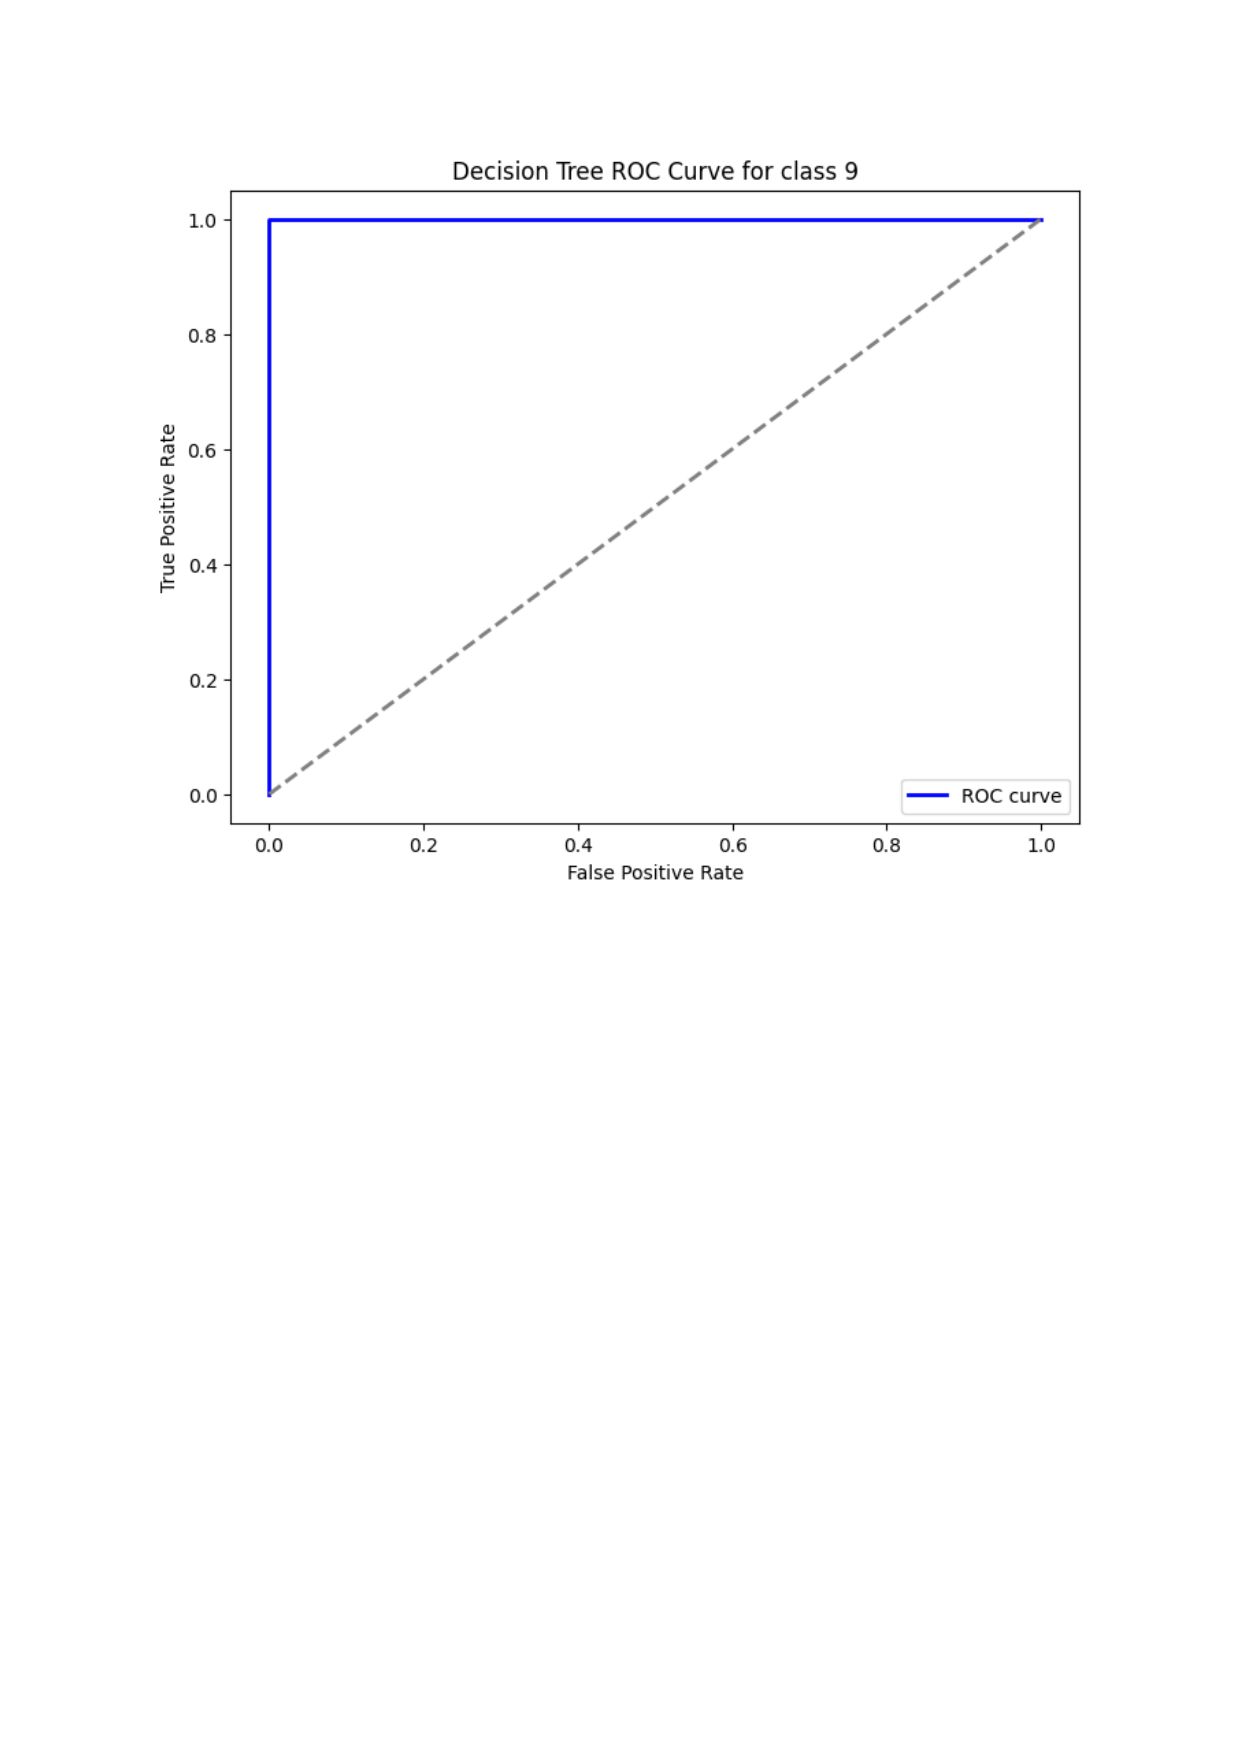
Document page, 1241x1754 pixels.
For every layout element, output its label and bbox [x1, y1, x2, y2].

picture [147, 147, 1093, 896]
